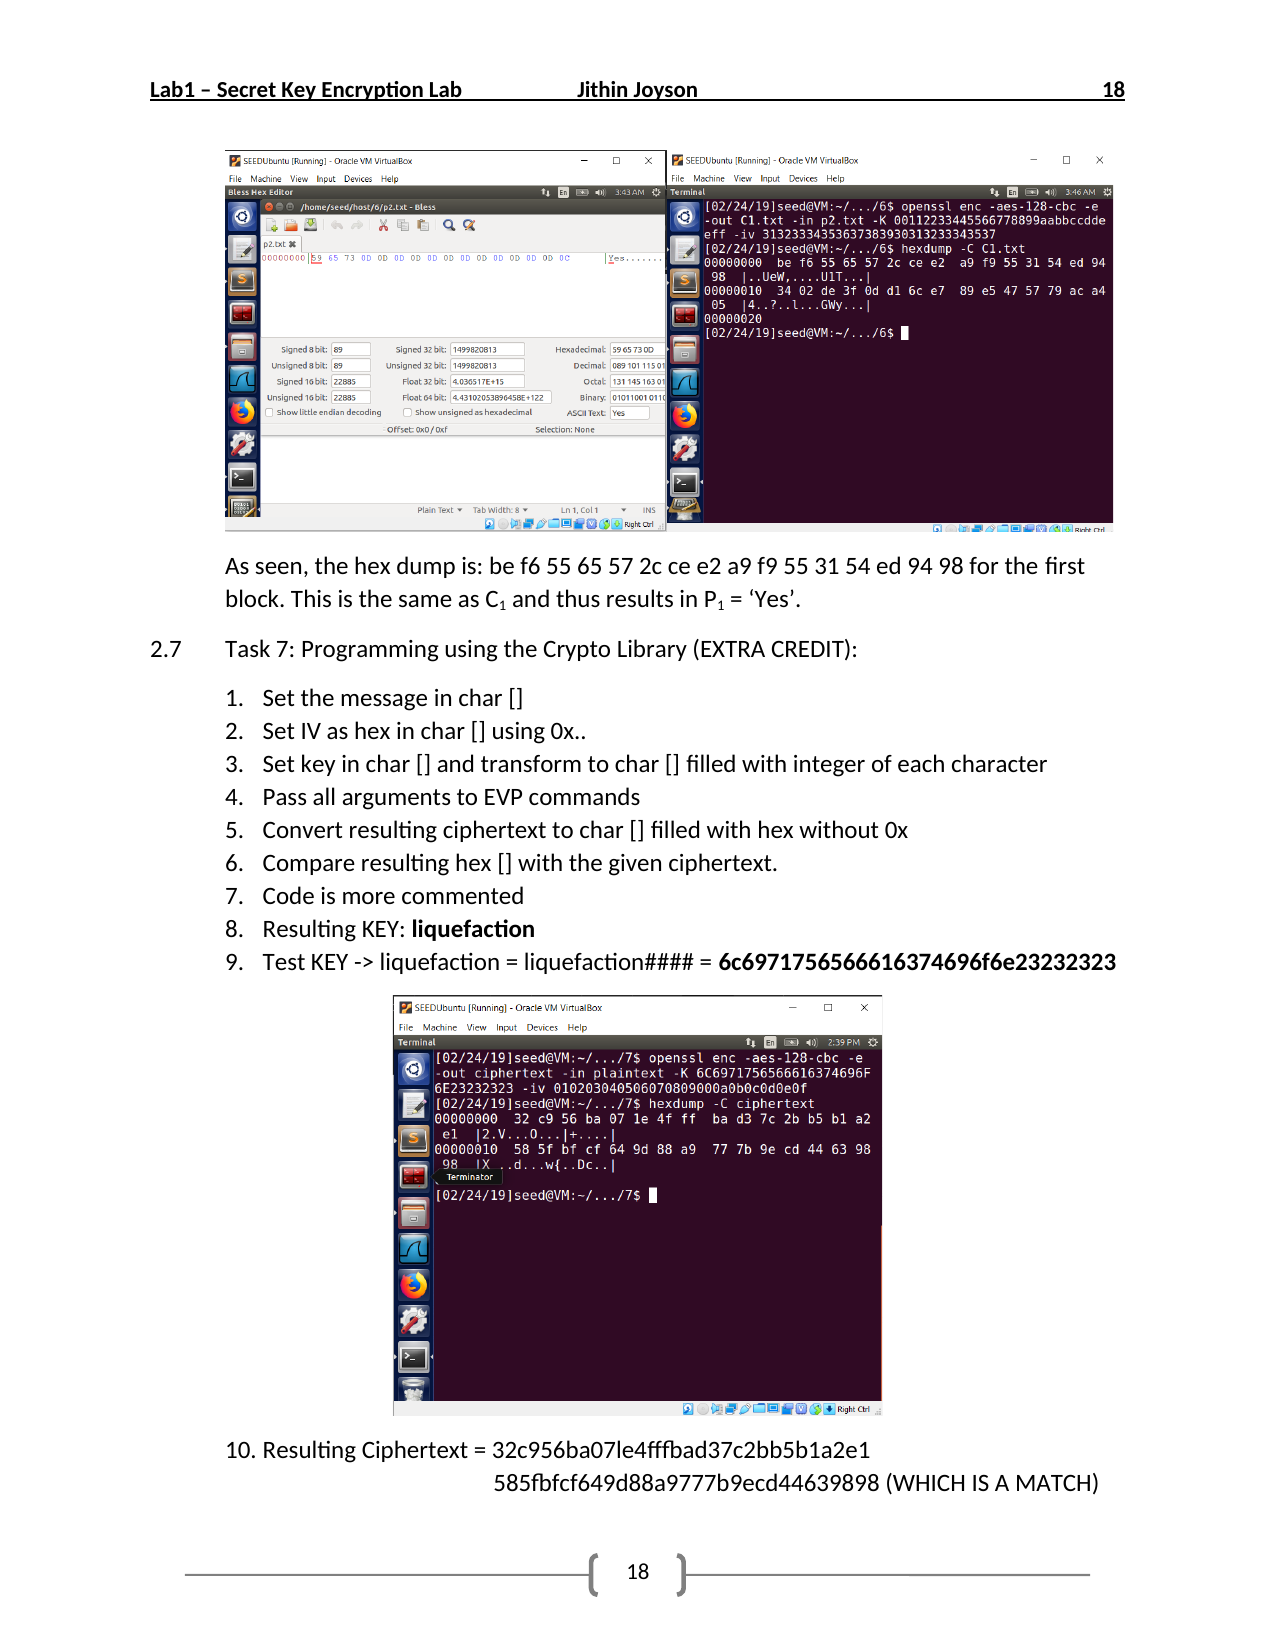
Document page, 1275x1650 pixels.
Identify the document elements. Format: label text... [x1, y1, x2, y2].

picture [392, 995, 883, 1416]
list 585fbfcf649d88a9777b9ecd44639898 (WHICH IS A MATCH) [487, 1467, 1125, 1497]
picture [225, 150, 1114, 532]
list Resulting KEY: liquefaction [225, 913, 1125, 943]
list Convert resulting ciphertext to char [] filled with hex without 0x [225, 814, 1125, 844]
list Resulting Ciphertext = 32c956ba07le4fffbad37c2bb5b1a2e1 [225, 1434, 1125, 1464]
text As seen, the hex dump is: be f6 55 65 57 2c ce e2 a9 f9 55 31 54 ed 94 98 for the first block. This is the same as C1 and thus results in P1 = ‘Yes’. [225, 550, 1125, 614]
list Compare resulting hex [] with the given ciphertext. [225, 847, 1125, 877]
list Test KEY -> liquefaction = liquefaction#### = 6c6971756566616374696f6e23232323 [225, 946, 1125, 976]
list Set key in char [] and transform to char [] filled with integer of each character [225, 748, 1125, 779]
list Set the message in char [] [225, 682, 1125, 713]
list Code is more commented [225, 880, 1125, 910]
list Pass all arguments to EVP commands [225, 781, 1125, 812]
list Set IV as hex in char [] using 0x.. [225, 715, 1125, 746]
text 2.7 Task 7: Programming using the Crypto Library (EXTRA CREDIT): [150, 633, 1125, 663]
